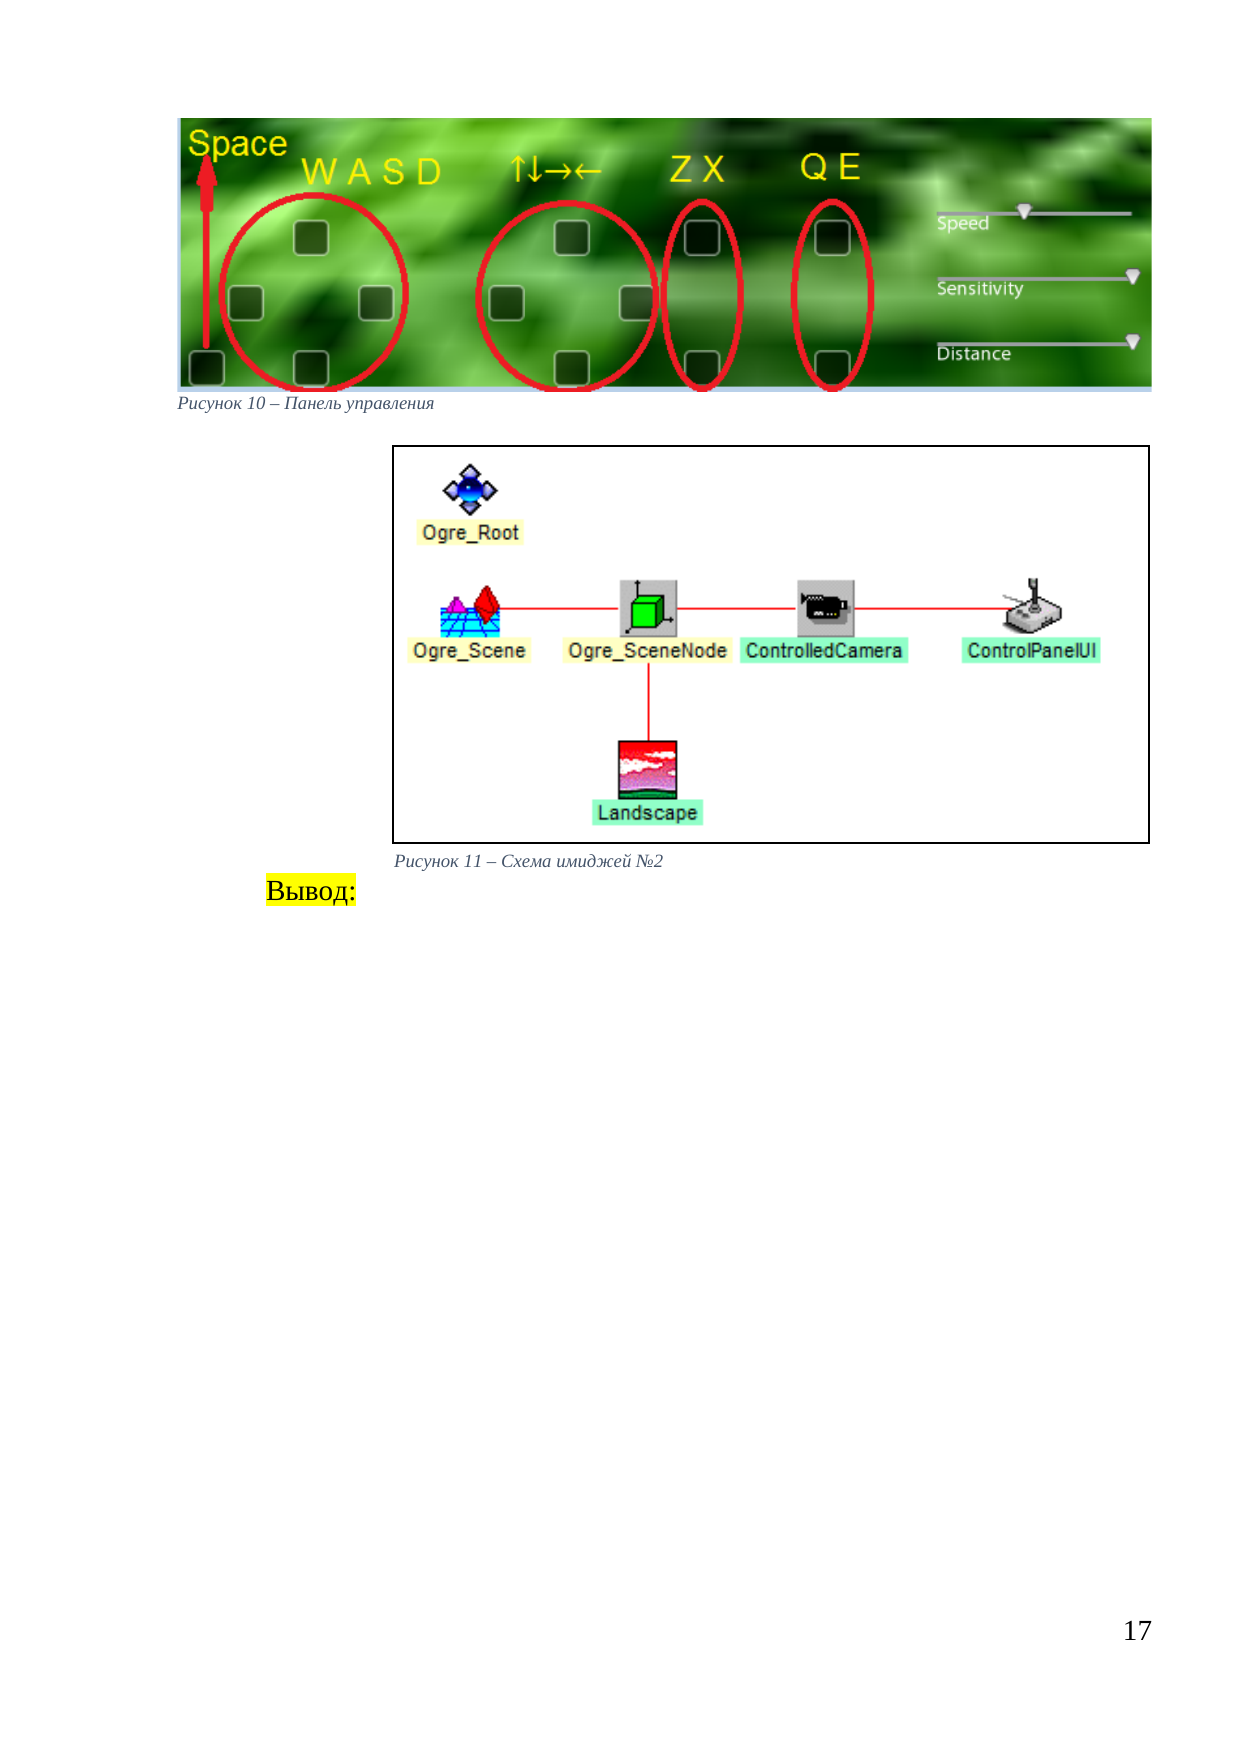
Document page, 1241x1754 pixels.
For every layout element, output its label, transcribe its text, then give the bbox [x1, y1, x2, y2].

picture [177, 118, 1152, 392]
picture [394, 447, 1148, 842]
